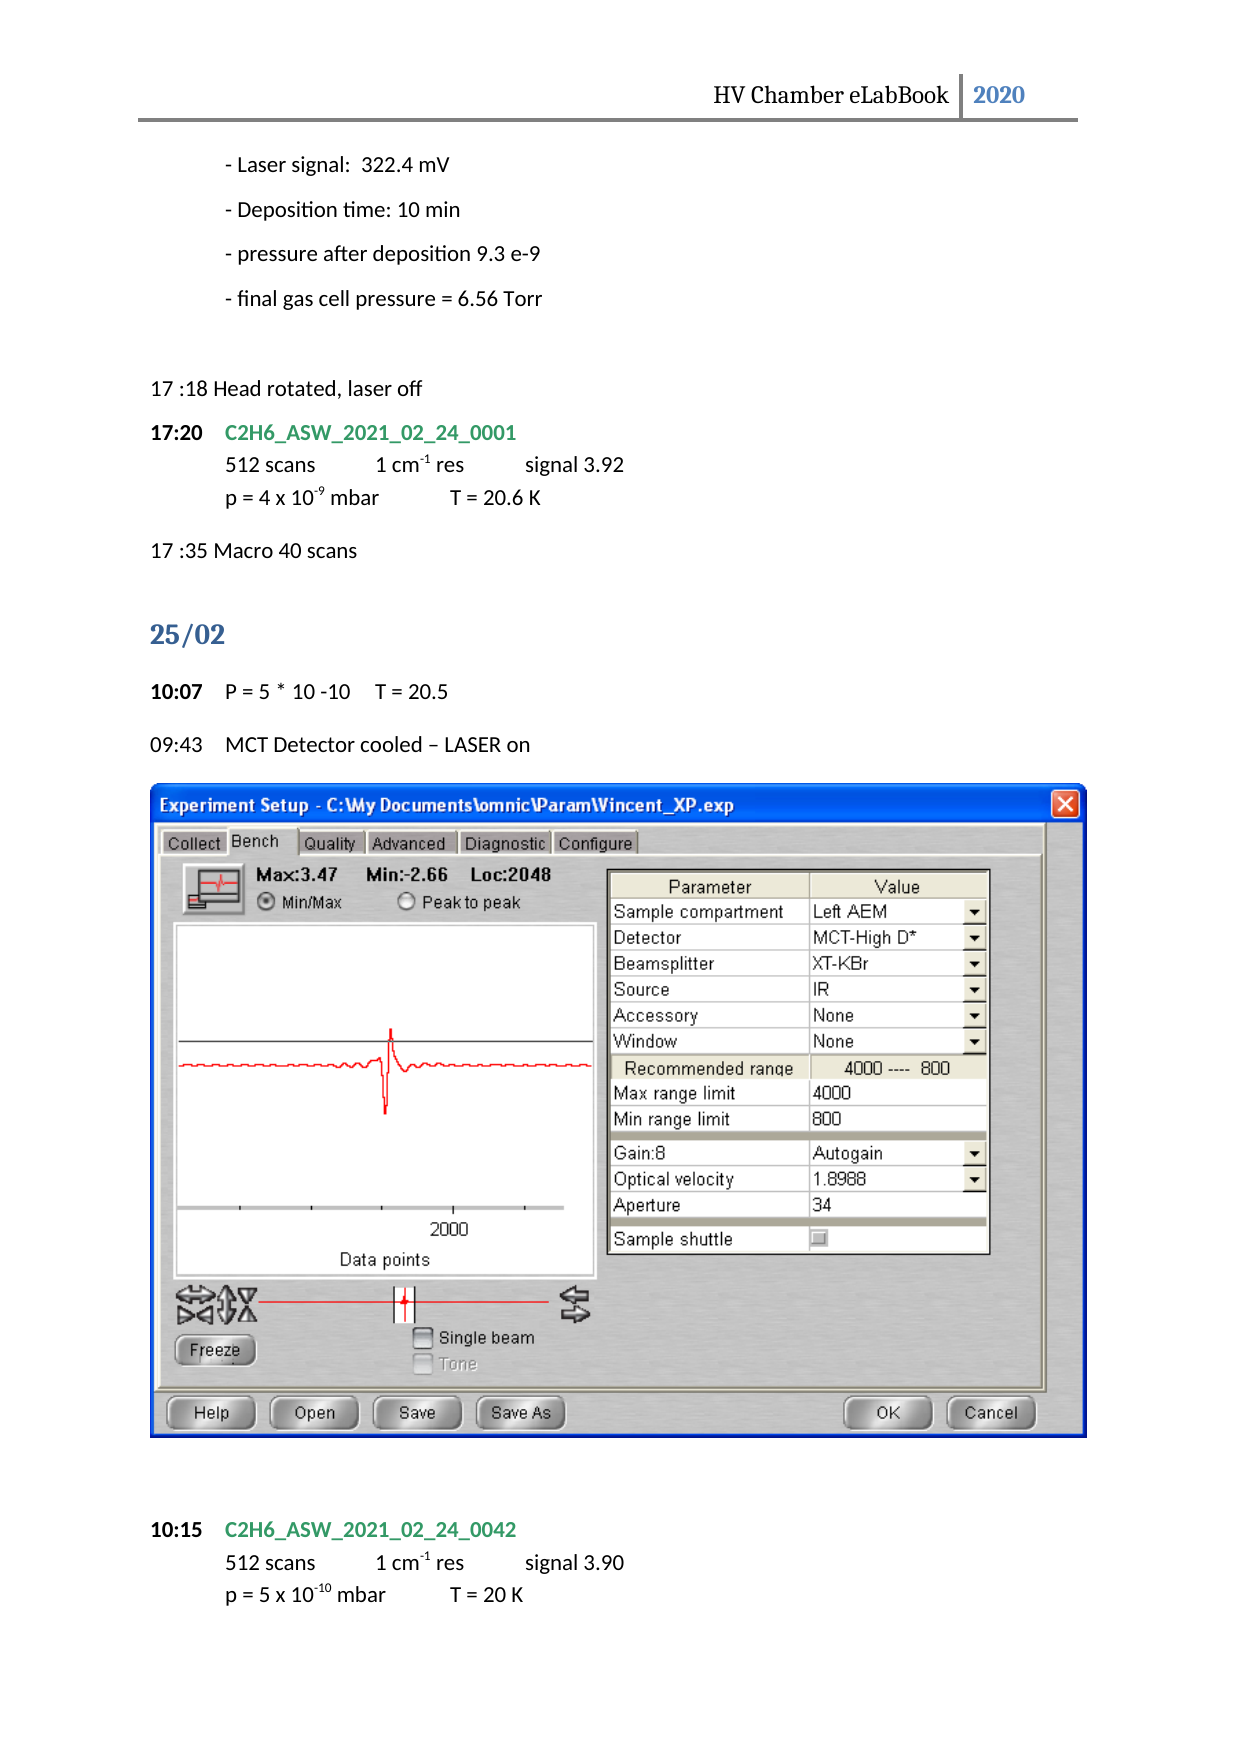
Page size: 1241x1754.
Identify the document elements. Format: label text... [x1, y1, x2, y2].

text 512 scans 1 cm-1 res signal 3.92 p = 4 x 10-9 mbar T = 20.6 K [225, 451, 1090, 511]
text 17 :35 Macro 40 scans [150, 536, 1090, 564]
text 17 :18 Head rotated, laser off [150, 374, 1090, 402]
text - Deposition time: 10 min [150, 195, 1090, 223]
text 10:15 C2H6_ASW_2021_02_24_0042 [150, 1516, 1090, 1543]
text 10:07 P = 5 * 10 -10 T = 20.5 [150, 677, 1090, 705]
text - pressure after deposition 9.3 e-9 [150, 239, 1090, 268]
text 09:43 MCT Detector cooled – LASER on [150, 730, 1090, 758]
text 512 scans 1 cm-1 res signal 3.90 p = 5 x 10-10 mbar T = 20 K [225, 1548, 1090, 1608]
text - Laser signal: 322.4 mV [150, 150, 1090, 178]
text - final gas cell pressure = 6.56 Torr [150, 284, 1090, 312]
subtitle 25/02 [150, 618, 1090, 651]
picture [150, 783, 1087, 1438]
text 17:20 C2H6_ASW_2021_02_24_0001 [150, 418, 1090, 446]
